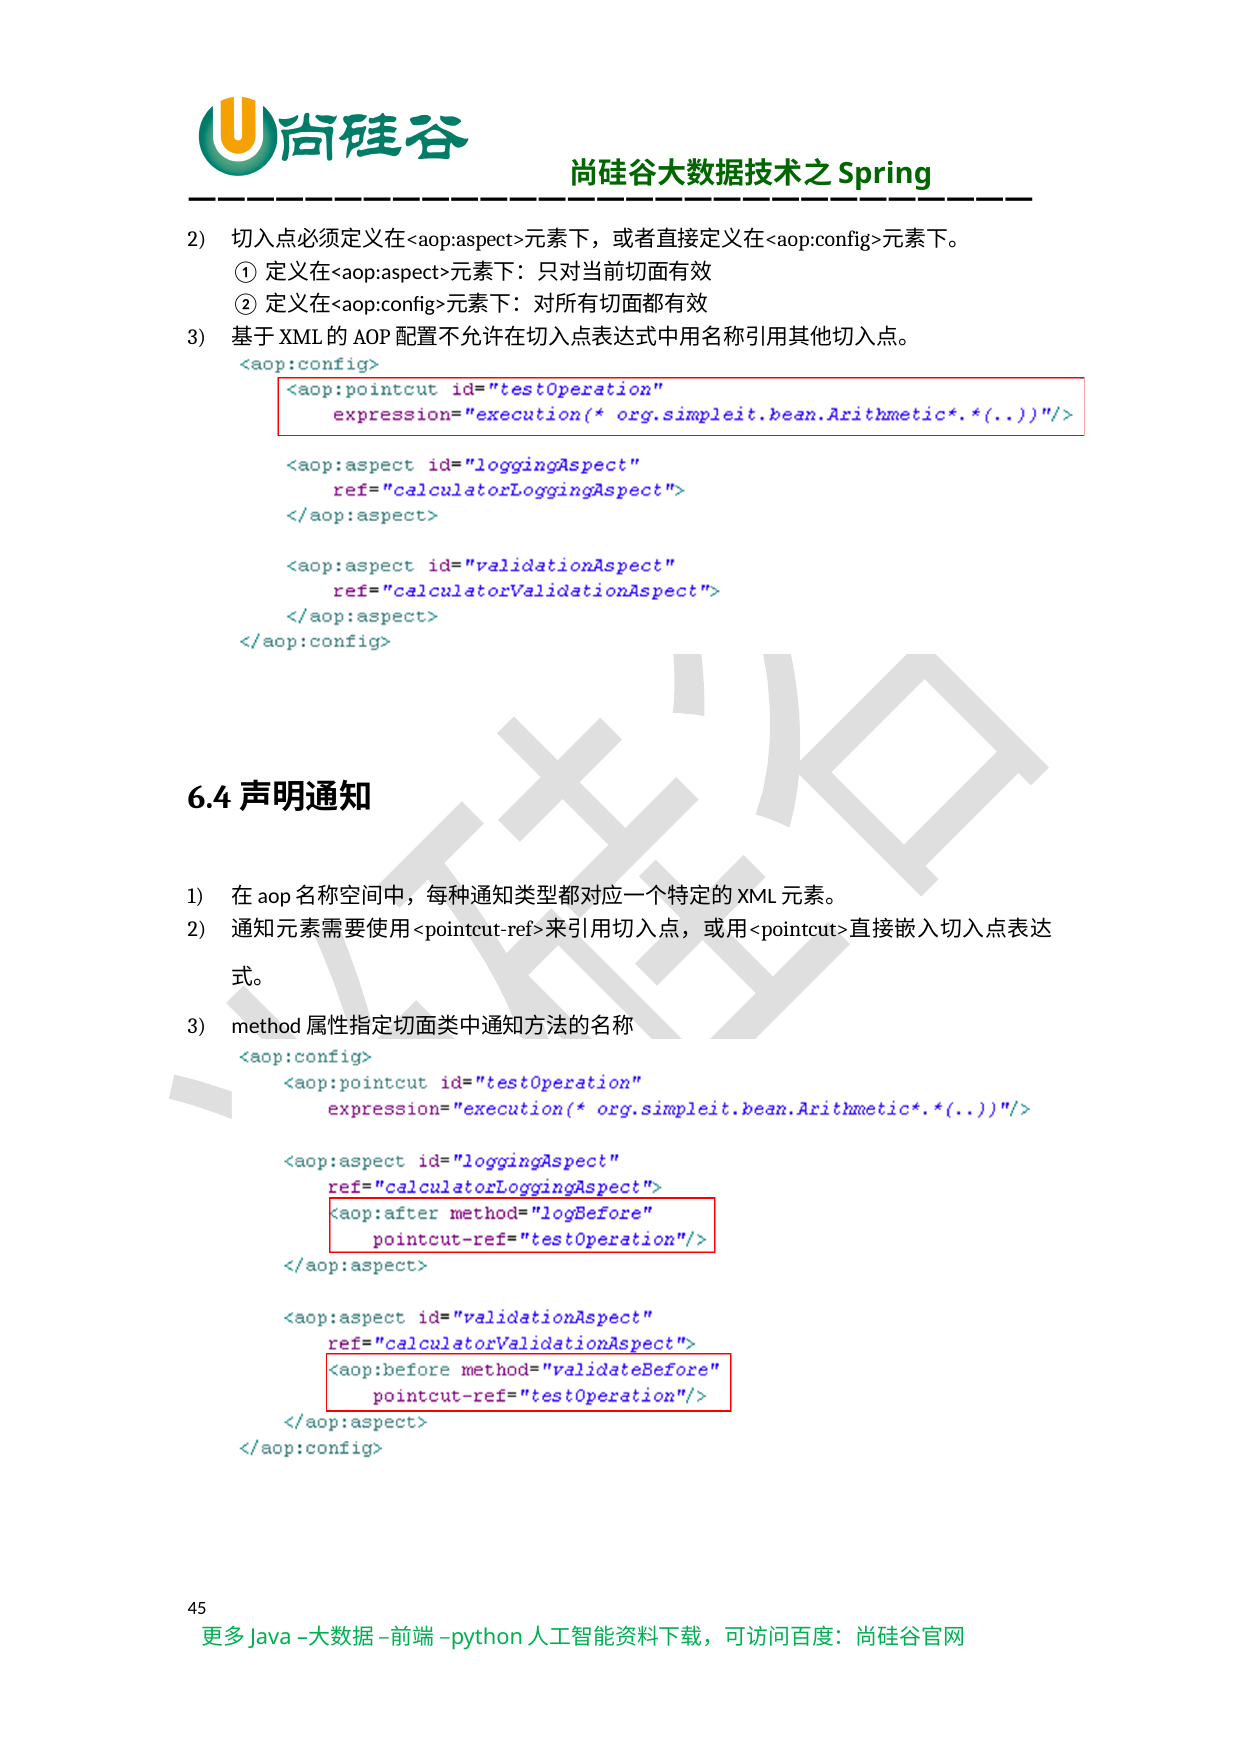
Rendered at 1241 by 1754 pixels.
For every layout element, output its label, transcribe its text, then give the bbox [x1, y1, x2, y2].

list 通知元素需要使用<pointcut-ref>来引用切入点，或用<pointcut>直接嵌入切入点表达式。 [187, 910, 1053, 991]
subtitle 6.4 声明通知 [187, 762, 1053, 827]
list 切入点必须定义在<aop:aspect>元素下，或者直接定义在<aop:config>元素下。 [187, 221, 1053, 253]
picture [231, 351, 1085, 654]
text ② 定义在<aop:config>元素下：对所有切面都有效 [187, 286, 1053, 318]
text ① 定义在<aop:aspect>元素下：只对当前切面有效 [187, 253, 1053, 286]
picture [231, 1039, 1042, 1461]
list 在aop名称空间中，每种通知类型都对应一个特定的XML元素。 [187, 878, 1053, 910]
picture [187, 88, 476, 184]
list 基于XML的AOP配置不允许在切入点表达式中用名称引用其他切入点。 [187, 318, 1053, 351]
list method属性指定切面类中通知方法的名称 [187, 1007, 1053, 1040]
